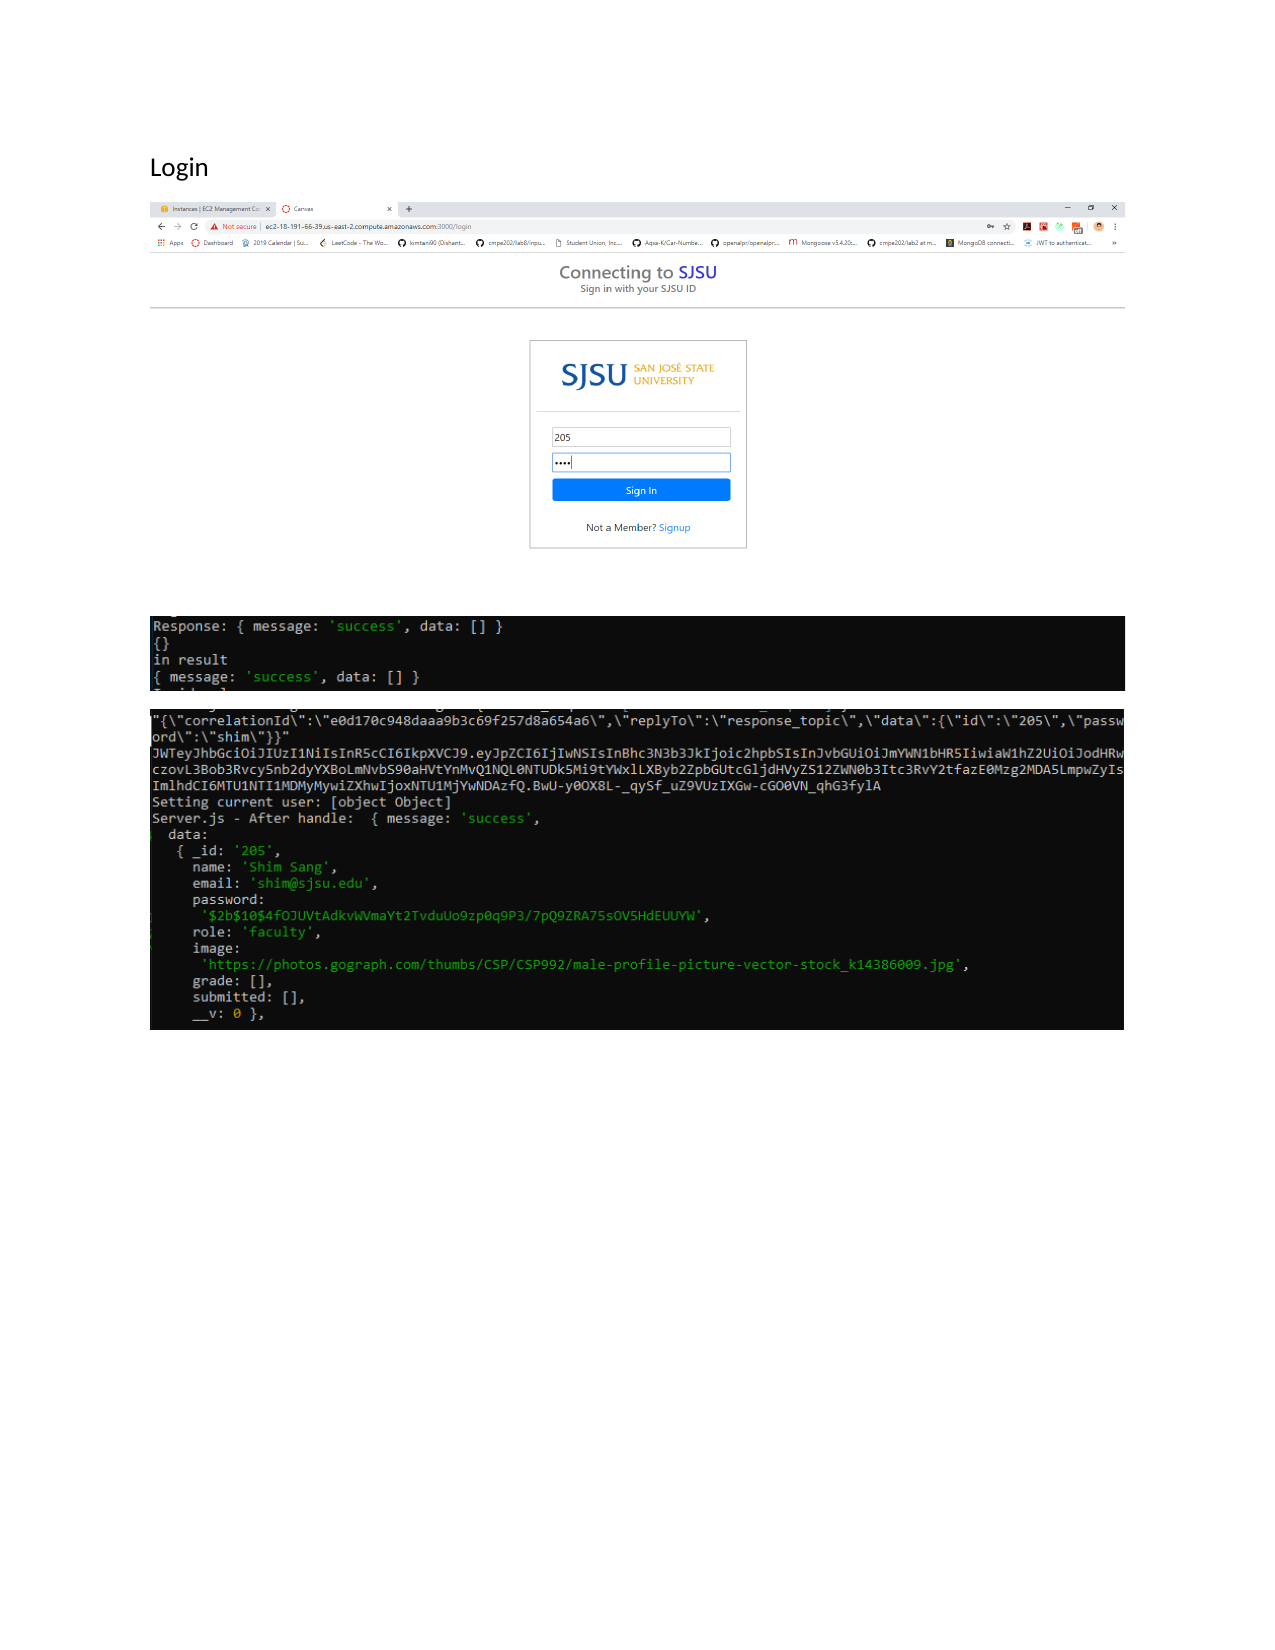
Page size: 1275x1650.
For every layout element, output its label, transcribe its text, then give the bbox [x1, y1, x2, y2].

picture [150, 202, 1125, 598]
picture [150, 616, 1125, 691]
text Login [150, 150, 1125, 183]
picture [150, 709, 1125, 1030]
